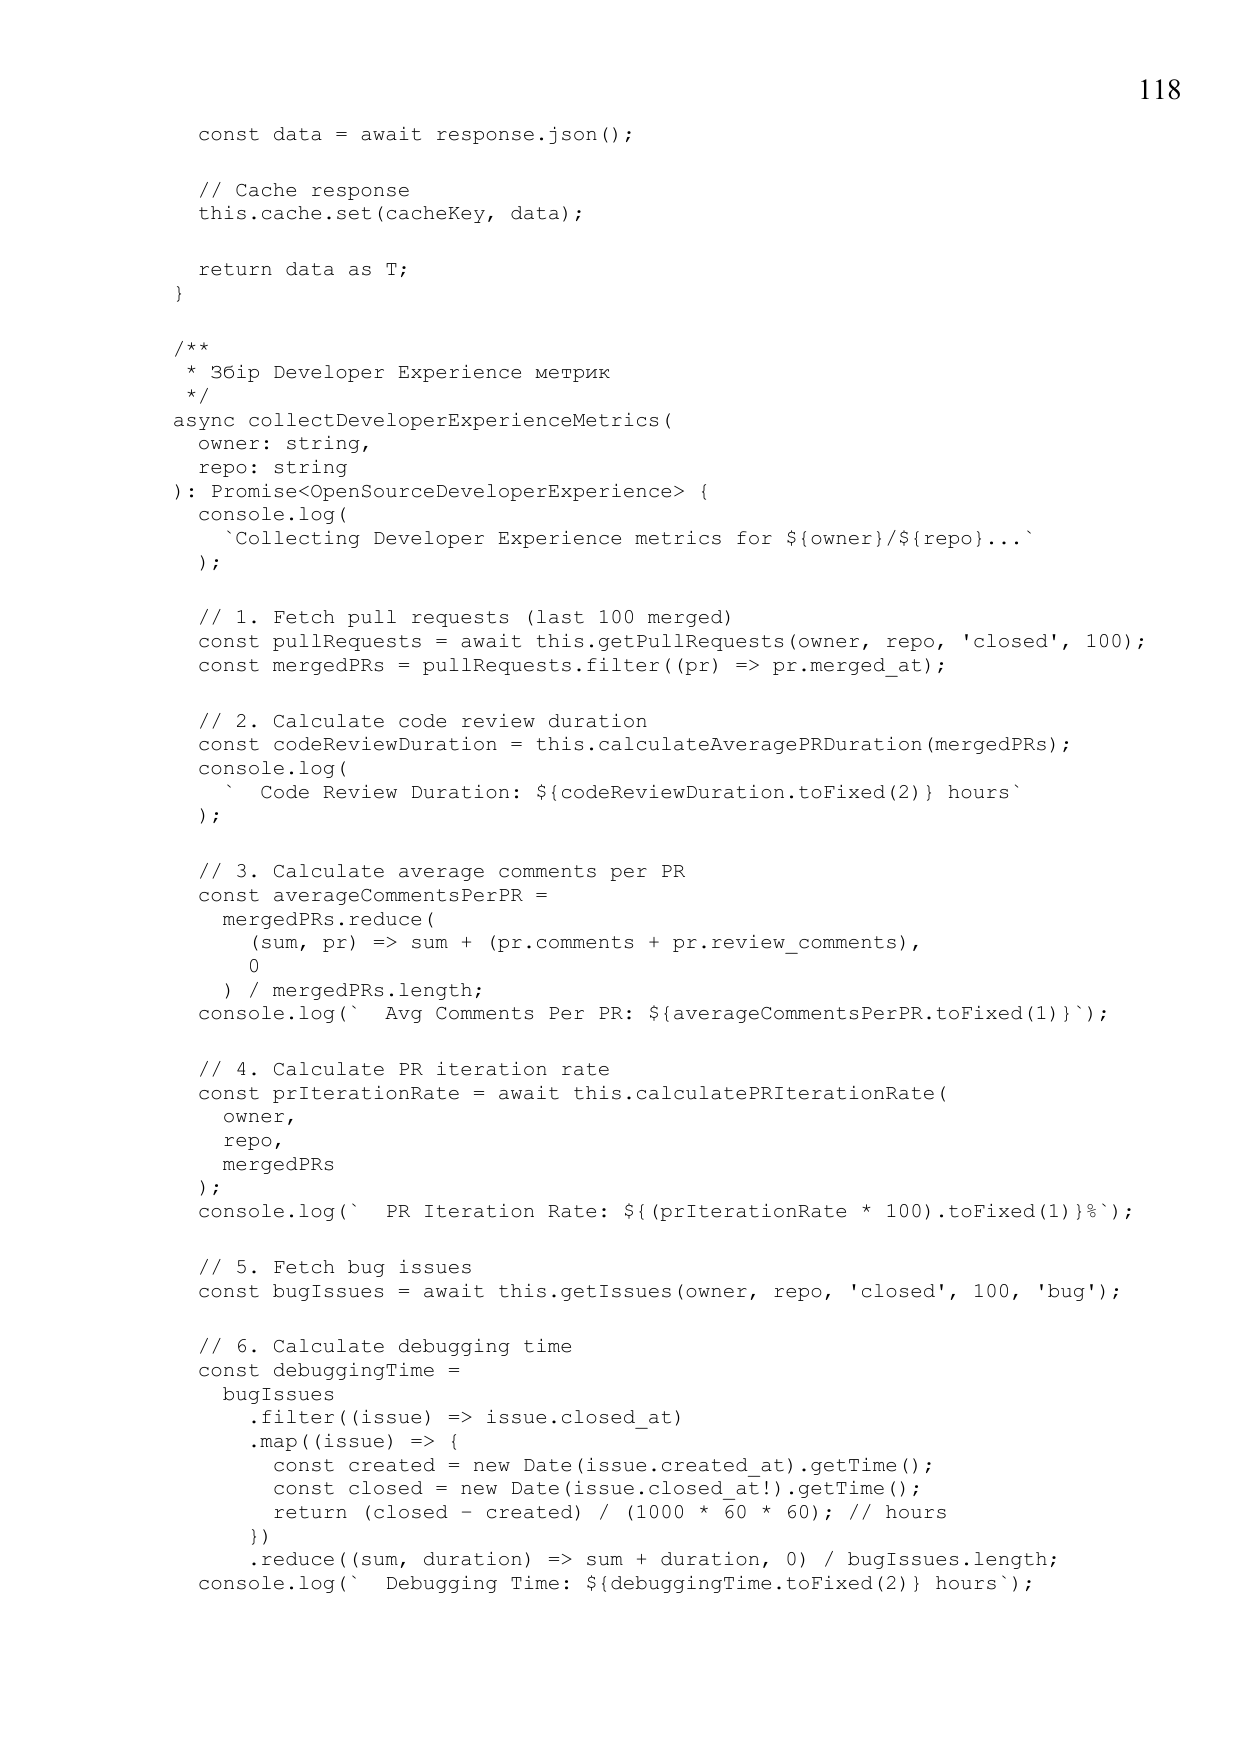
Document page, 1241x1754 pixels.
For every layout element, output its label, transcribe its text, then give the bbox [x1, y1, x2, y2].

text return data as T; [148, 258, 1181, 282]
text * Збір Developer Experience метрик [148, 361, 1181, 385]
text const closed = new Date(issue.closed_at!).getTime(); [148, 1477, 1181, 1501]
text */ [148, 385, 1181, 409]
text ); [148, 804, 1181, 828]
text // 4. Calculate PR iteration rate [148, 1058, 1181, 1082]
text return (closed – created) / (1000 * 60 * 60); // hours [148, 1501, 1181, 1525]
text bugIssues [148, 1383, 1181, 1406]
text mergedPRs [148, 1153, 1181, 1176]
text this.cache.set(cacheKey, data); [148, 202, 1181, 226]
text 0 [148, 955, 1181, 978]
text console.log( [148, 503, 1181, 527]
text mergedPRs.reduce( [148, 908, 1181, 931]
text .map((issue) => { [148, 1430, 1181, 1454]
text (sum, pr) => sum + (pr.comments + pr.review_comments), [148, 931, 1181, 955]
text const bugIssues = await this.getIssues(owner, repo, 'closed', 100, 'bug'); [148, 1279, 1181, 1303]
text const debuggingTime = [148, 1359, 1181, 1383]
text /** [148, 338, 1181, 361]
text // 3. Calculate average comments per PR [148, 860, 1181, 884]
text // 2. Calculate code review duration [148, 710, 1181, 733]
text ` Code Review Duration: ${codeReviewDuration.toFixed(2)} hours` [148, 781, 1181, 804]
text `Collecting Developer Experience metrics for ${owner}/${repo}...` [148, 527, 1181, 551]
text console.log( [148, 757, 1181, 781]
text async collectDeveloperExperienceMetrics( [148, 409, 1181, 432]
text .reduce((sum, duration) => sum + duration, 0) / bugIssues.length; [148, 1548, 1181, 1572]
text owner: string, [148, 432, 1181, 456]
text ); [148, 551, 1181, 574]
text console.log(` Avg Comments Per PR: ${averageCommentsPerPR.toFixed(1)}`); [148, 1002, 1181, 1026]
text // Cache response [148, 179, 1181, 202]
text ): Promise<OpenSourceDeveloperExperience> { [148, 480, 1181, 503]
text repo: string [148, 456, 1181, 480]
text console.log(` Debugging Time: ${debuggingTime.toFixed(2)} hours`); [148, 1572, 1181, 1596]
text }) [148, 1525, 1181, 1548]
text // 5. Fetch bug issues [148, 1256, 1181, 1279]
text const data = await response.json(); [148, 123, 1181, 146]
text ) / mergedPRs.length; [148, 978, 1181, 1002]
text owner, [148, 1105, 1181, 1129]
text console.log(` PR Iteration Rate: ${(prIterationRate * 100).toFixed(1)}%`); [148, 1200, 1181, 1224]
text ); [148, 1176, 1181, 1200]
text // 6. Calculate debugging time [148, 1336, 1181, 1359]
text const codeReviewDuration = this.calculateAveragePRDuration(mergedPRs); [148, 733, 1181, 757]
text const averageCommentsPerPR = [148, 884, 1181, 908]
text const pullRequests = await this.getPullRequests(owner, repo, 'closed', 100); [148, 630, 1181, 654]
text .filter((issue) => issue.closed_at) [148, 1406, 1181, 1430]
text repo, [148, 1129, 1181, 1153]
text // 1. Fetch pull requests (last 100 merged) [148, 607, 1181, 630]
text const prIterationRate = await this.calculatePRIterationRate( [148, 1082, 1181, 1105]
text const mergedPRs = pullRequests.filter((pr) => pr.merged_at); [148, 654, 1181, 677]
text } [148, 282, 1181, 306]
text const created = new Date(issue.created_at).getTime(); [148, 1454, 1181, 1477]
